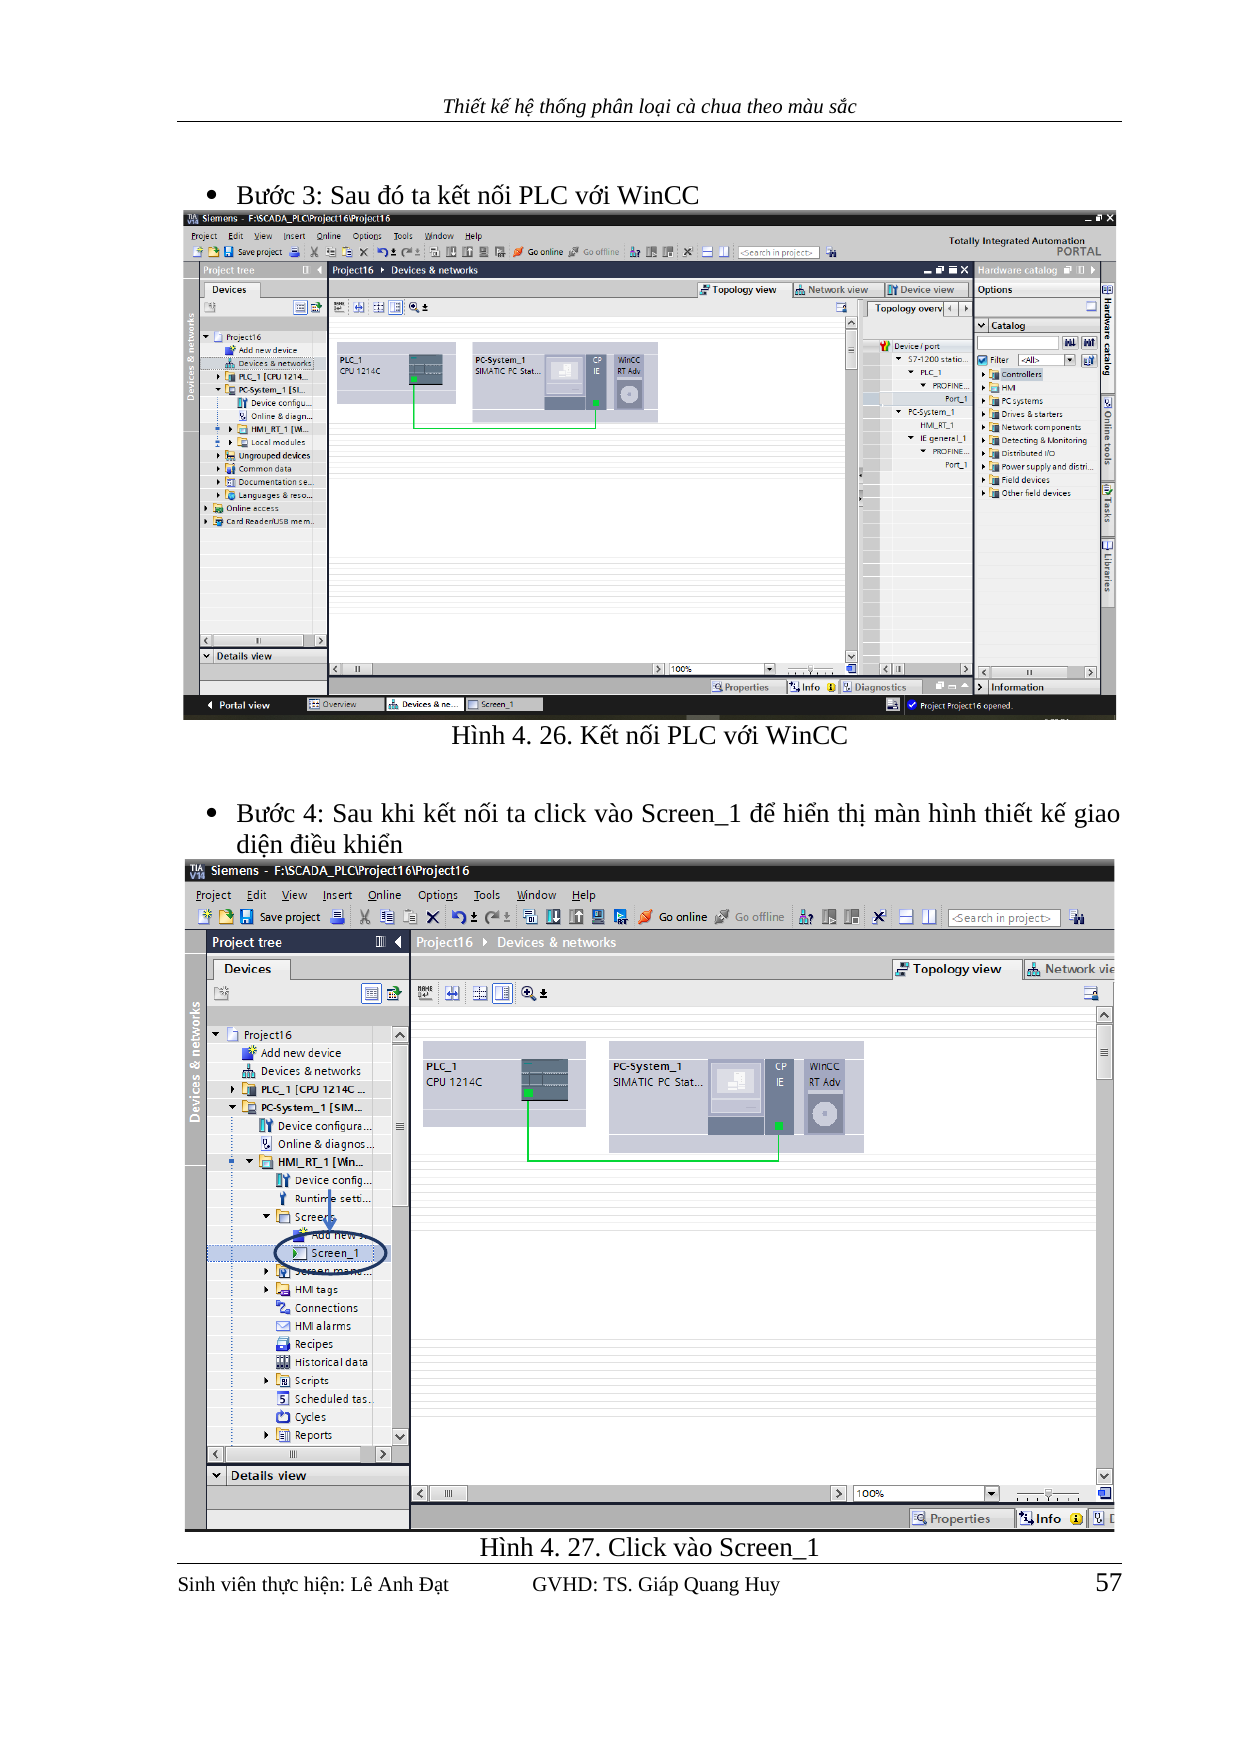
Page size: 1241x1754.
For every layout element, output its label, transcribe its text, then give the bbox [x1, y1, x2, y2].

picture [183, 210, 1117, 720]
picture [184, 859, 1115, 1532]
text Bước 3: Sau đó ta kết nối PLC với WinCC [207, 179, 1122, 210]
text Bước 4: Sau khi kết nối ta click vào Screen_1 để hiển thị màn hình thiết kế giao diện điều khiển [207, 797, 1122, 859]
